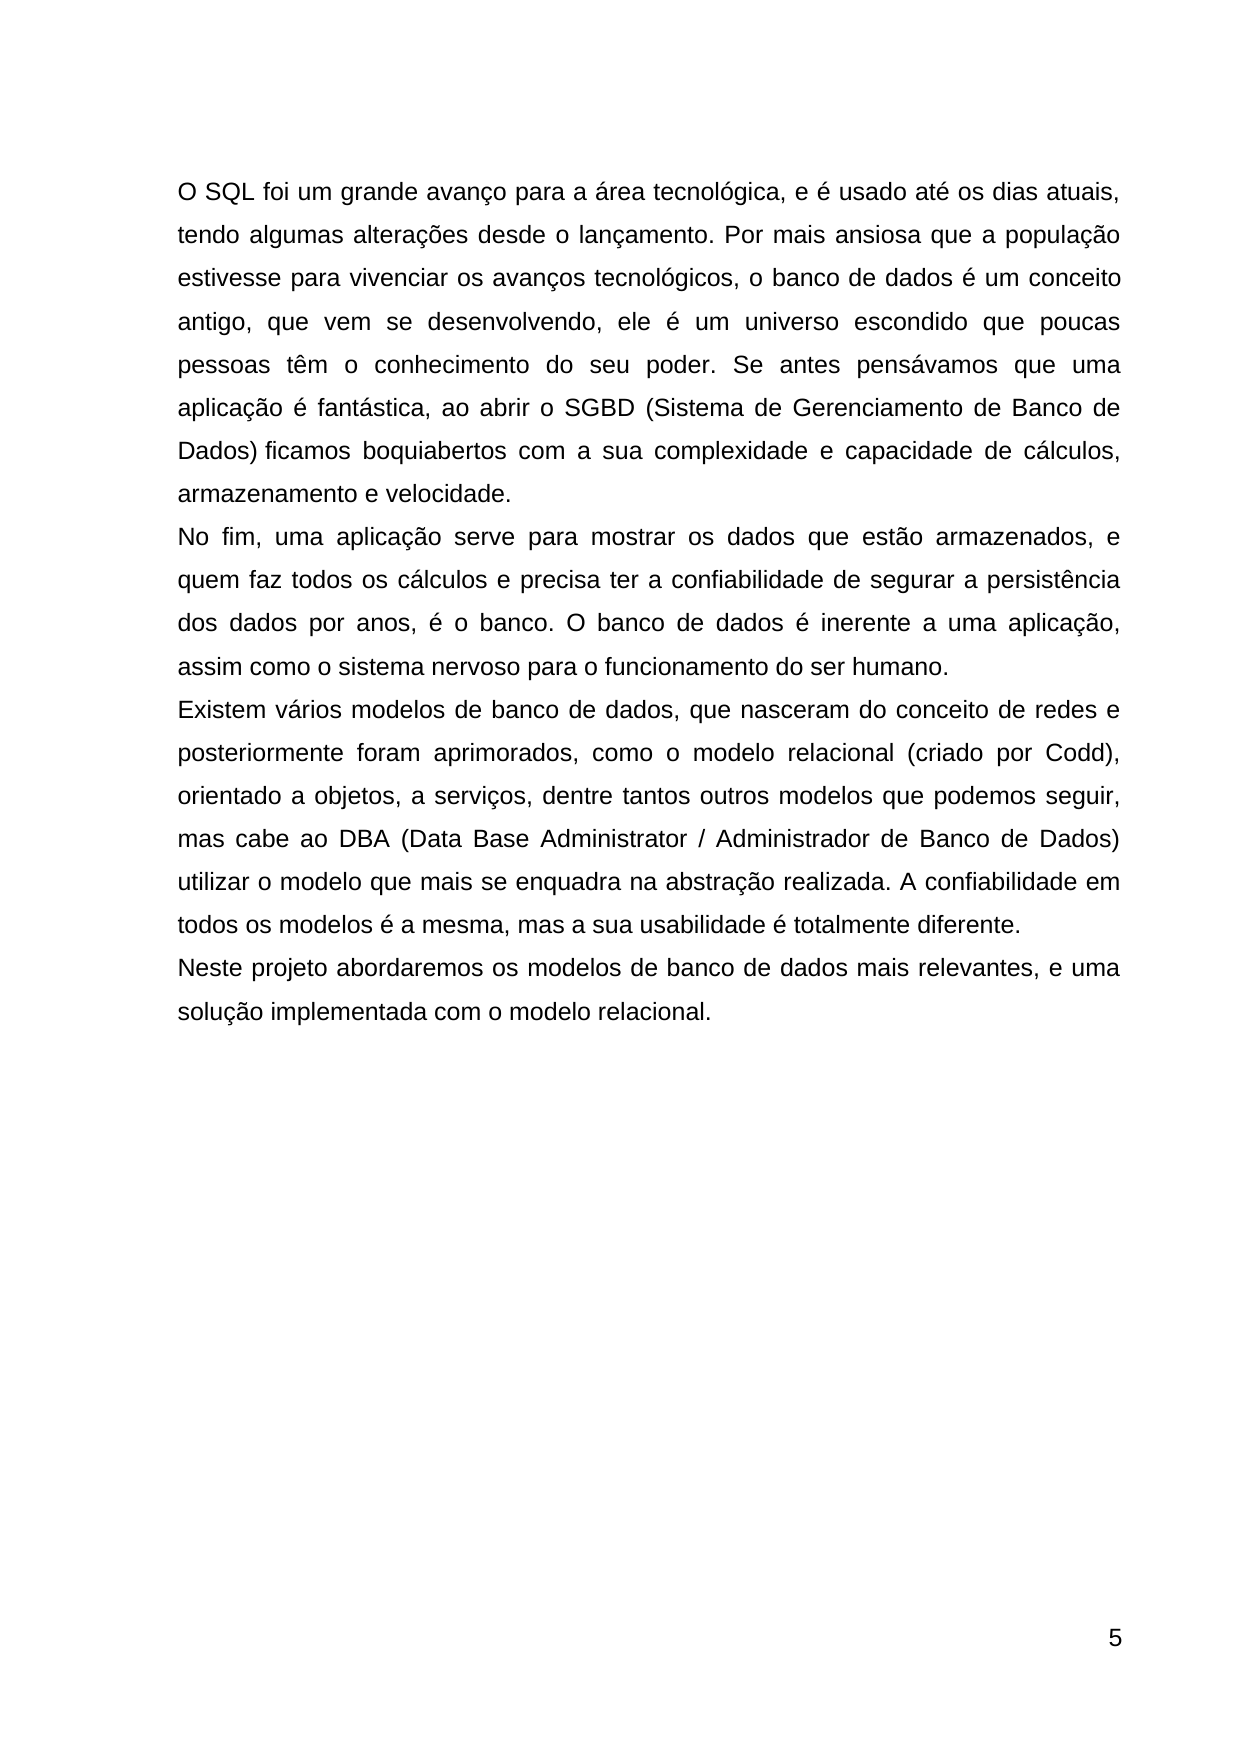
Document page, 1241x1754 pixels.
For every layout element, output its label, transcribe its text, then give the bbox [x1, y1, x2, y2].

text Neste projeto abordaremos os modelos de banco de dados mais relevantes, e uma solução implementada com o modelo relacional. [177, 953, 1122, 1025]
text O SQL foi um grande avanço para a área tecnológica, e é usado até os dias atuais, tendo algumas alterações desde o lançamento. Por mais ansiosa que a população estivesse para vivenciar os avanços tecnológicos, o banco de dados é um conceito antigo, que vem se desenvolvendo, ele é um universo escondido que poucas pessoas têm o conhecimento do seu poder. Se antes pensávamos que uma aplicação é fantástica, ao abrir o SGBD (Sistema de Gerenciamento de Banco de Dados) ficamos boquiabertos com a sua complexidade e capacidade de cálculos, armazenamento e velocidade. [177, 177, 1122, 508]
text Existem vários modelos de banco de dados, que nasceram do conceito de redes e posteriormente foram aprimorados, como o modelo relacional (criado por Codd), orientado a objetos, a serviços, dentre tantos outros modelos que podemos seguir, mas cabe ao DBA (Data Base Administrator / Administrador de Banco de Dados) utilizar o modelo que mais se enquadra na abstração realizada. A confiabilidade em todos os modelos é a mesma, mas a sua usabilidade é totalmente diferente. [177, 695, 1122, 939]
text No fim, uma aplicação serve para mostrar os dados que estão armazenados, e quem faz todos os cálculos e precisa ter a confiabilidade de segurar a persistência dos dados por anos, é o banco. O banco de dados é inerente a uma aplicação, assim como o sistema nervoso para o funcionamento do ser humano. [177, 522, 1122, 680]
